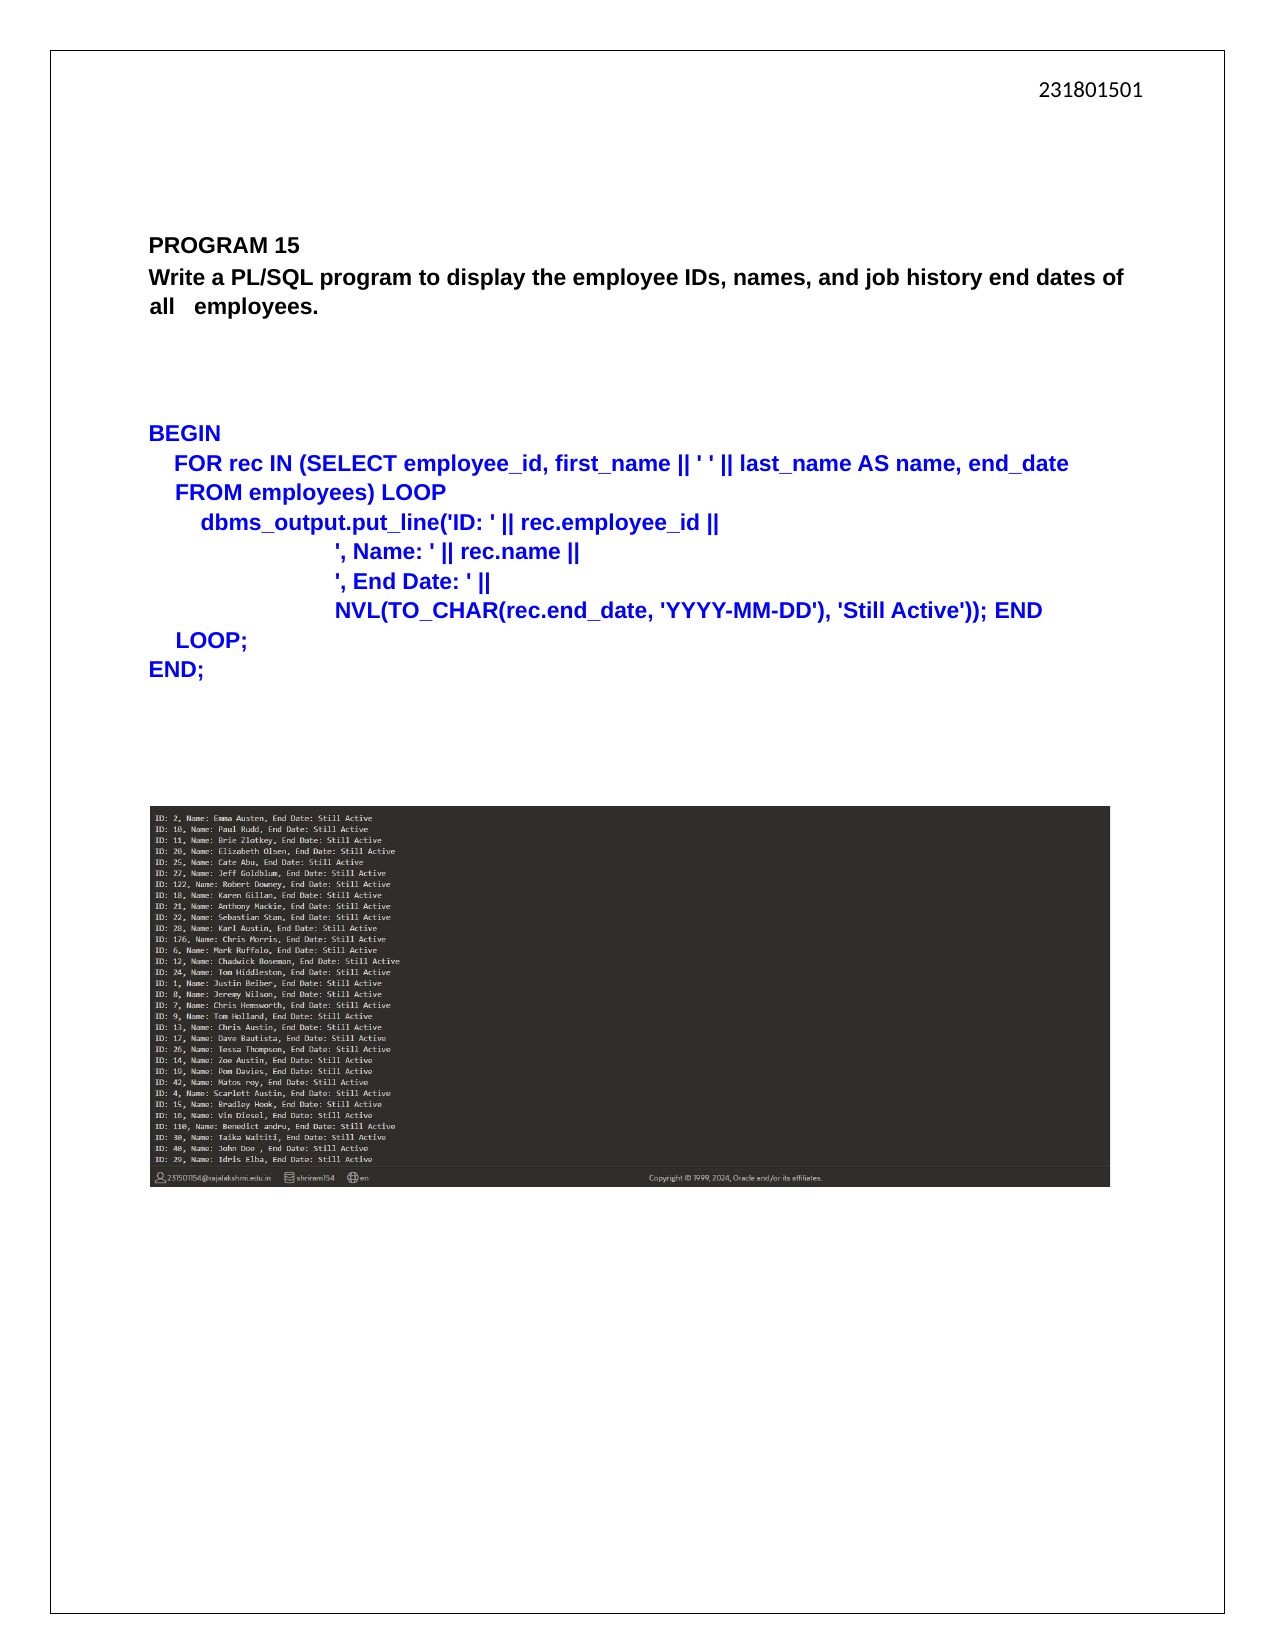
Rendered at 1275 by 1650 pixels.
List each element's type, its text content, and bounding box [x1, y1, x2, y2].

text Write a PL/SQL program to display the employee IDs, names, and job history end dates of all employees. [148, 264, 1152, 319]
text ', Name: ' || rec.name || [334, 538, 1135, 564]
text FOR rec IN (SELECT employee_id, first_name || ' ' || last_name AS name, end_date FROM employees) LOOP [174, 449, 1070, 505]
text ', End Date: ' || [334, 568, 1135, 594]
text dbms_output.put_line('ID: ' || rec.employee_id || [200, 508, 1135, 535]
text END; [148, 656, 1135, 683]
text BEGIN [148, 420, 1135, 446]
text PROGRAM 15 [148, 232, 1125, 258]
text NVL(TO_CHAR(rec.end_date, 'YYYY-MM-DD'), 'Still Active')); END LOOP; [175, 597, 1044, 653]
picture [150, 806, 1110, 1187]
